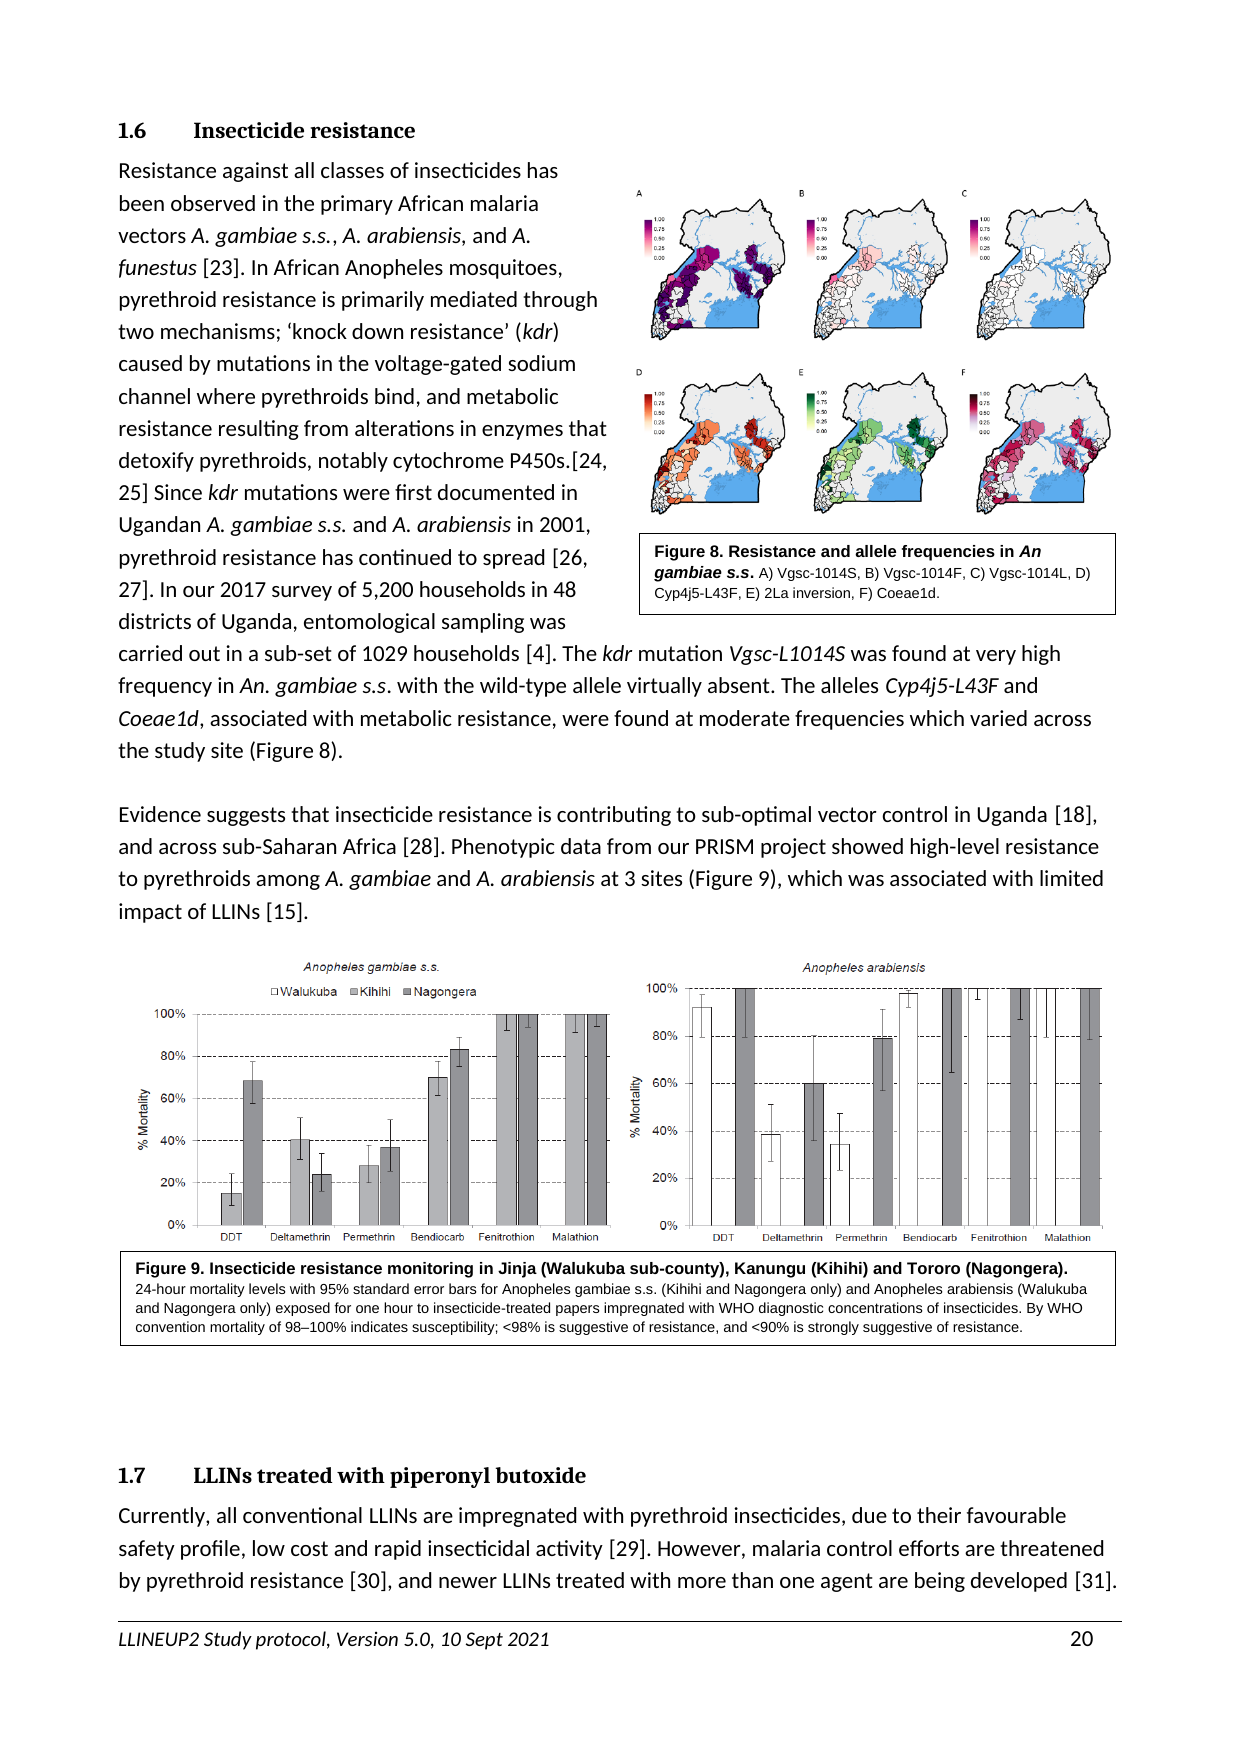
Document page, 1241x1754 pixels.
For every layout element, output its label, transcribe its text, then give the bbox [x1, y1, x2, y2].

text Evidence suggests that insecticide resistance is contributing to sub-optimal vector control in Uganda [18], and across sub-Saharan Africa [28]. Phenotypic data from our PRISM project showed high-level resistance to pyrethroids among A. gambiae and A. arabiensis at 3 sites (Figure 9), which was associated with limited impact of LLINs [15]. [118, 800, 1122, 925]
picture [626, 174, 1123, 526]
subtitle 1.6 Insecticide resistance [118, 118, 1122, 144]
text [118, 1502, 1122, 1594]
subtitle 1.7 LLINs treated with piperonyl butoxide [118, 1463, 1122, 1490]
picture [130, 958, 617, 1245]
picture [627, 958, 1106, 1245]
